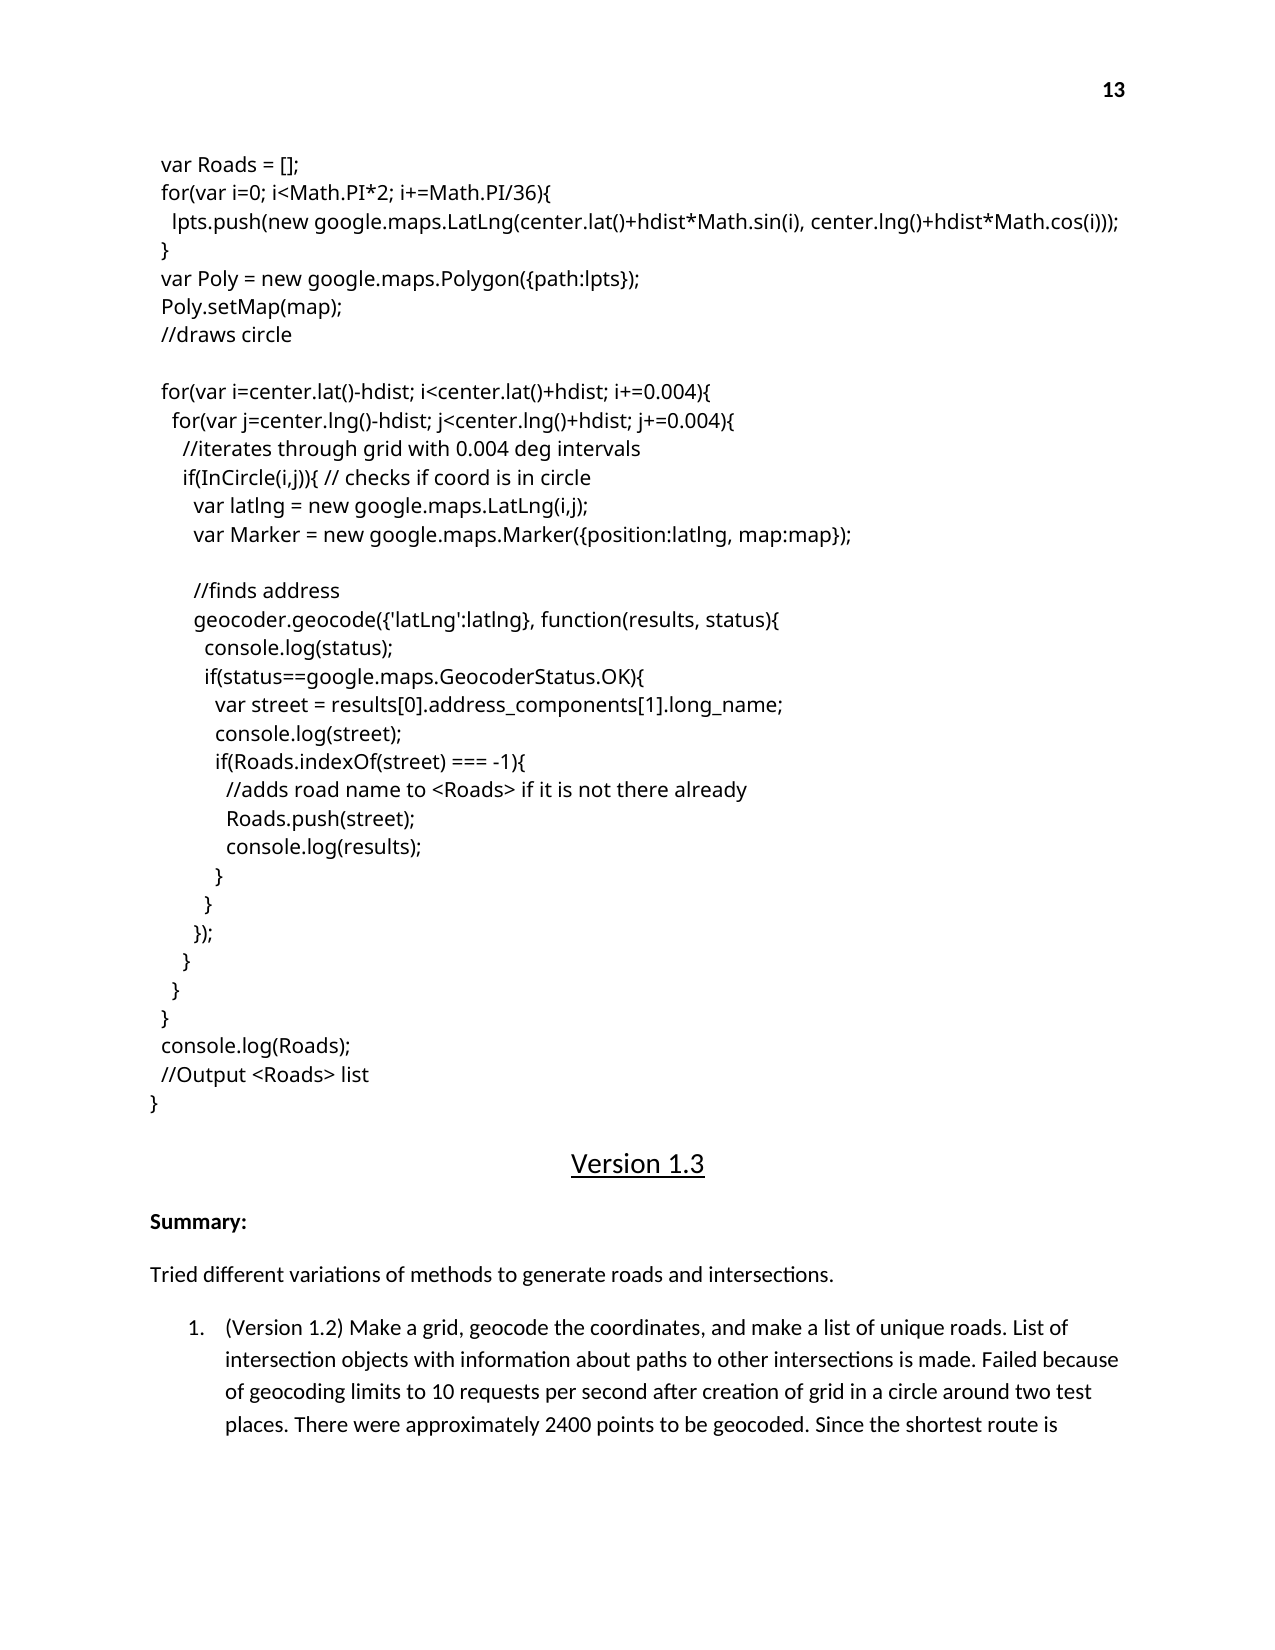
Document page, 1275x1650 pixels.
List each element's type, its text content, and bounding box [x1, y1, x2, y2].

text } [150, 1003, 1125, 1032]
text Version 1.3 [150, 1145, 1125, 1181]
text for(var i=0; i<Math.PI*2; i+=Math.PI/36){ [150, 178, 1125, 207]
text Poly.setMap(map); [150, 292, 1125, 321]
text } [150, 946, 1125, 975]
text } [150, 889, 1125, 918]
text //Output <Roads> list [150, 1060, 1125, 1088]
text geocoder.geocode({'latLng':latlng}, function(results, status){ [150, 605, 1125, 633]
text if(InCircle(i,j)){ // checks if coord is in circle [150, 463, 1125, 491]
text var street = results[0].address_components[1].long_name; [150, 690, 1125, 719]
text } [150, 861, 1125, 889]
text }); [150, 918, 1125, 946]
text console.log(results); [150, 832, 1125, 861]
text Tried different variations of methods to generate roads and intersections. [150, 1260, 1125, 1288]
text } [150, 235, 1125, 264]
text lpts.push(new google.maps.LatLng(center.lat()+hdist*Math.sin(i), center.lng()+hdist*Math.cos(i))); [150, 207, 1125, 235]
text var Marker = new google.maps.Marker({position:latlng, map:map}); [150, 520, 1125, 548]
text } [150, 1088, 1125, 1117]
text //finds address [150, 577, 1125, 605]
text var Poly = new google.maps.Polygon({path:lpts}); [150, 264, 1125, 292]
text var Roads = []; [150, 150, 1125, 178]
text console.log(Roads); [150, 1032, 1125, 1060]
text for(var j=center.lng()-hdist; j<center.lng()+hdist; j+=0.004){ [150, 406, 1125, 434]
text //draws circle [150, 321, 1125, 349]
text if(status==google.maps.GeocoderStatus.OK){ [150, 662, 1125, 690]
text } [150, 975, 1125, 1003]
text var latlng = new google.maps.LatLng(i,j); [150, 491, 1125, 520]
text console.log(status); [150, 633, 1125, 662]
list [187, 1313, 1125, 1438]
text Summary: [150, 1207, 1125, 1235]
text //iterates through grid with 0.004 deg intervals [150, 434, 1125, 463]
text //adds road name to <Roads> if it is not there already [150, 776, 1125, 804]
text if(Roads.indexOf(street) === -1){ [150, 747, 1125, 776]
text Roads.push(street); [150, 804, 1125, 832]
text for(var i=center.lat()-hdist; i<center.lat()+hdist; i+=0.004){ [150, 377, 1125, 406]
text console.log(street); [150, 719, 1125, 747]
